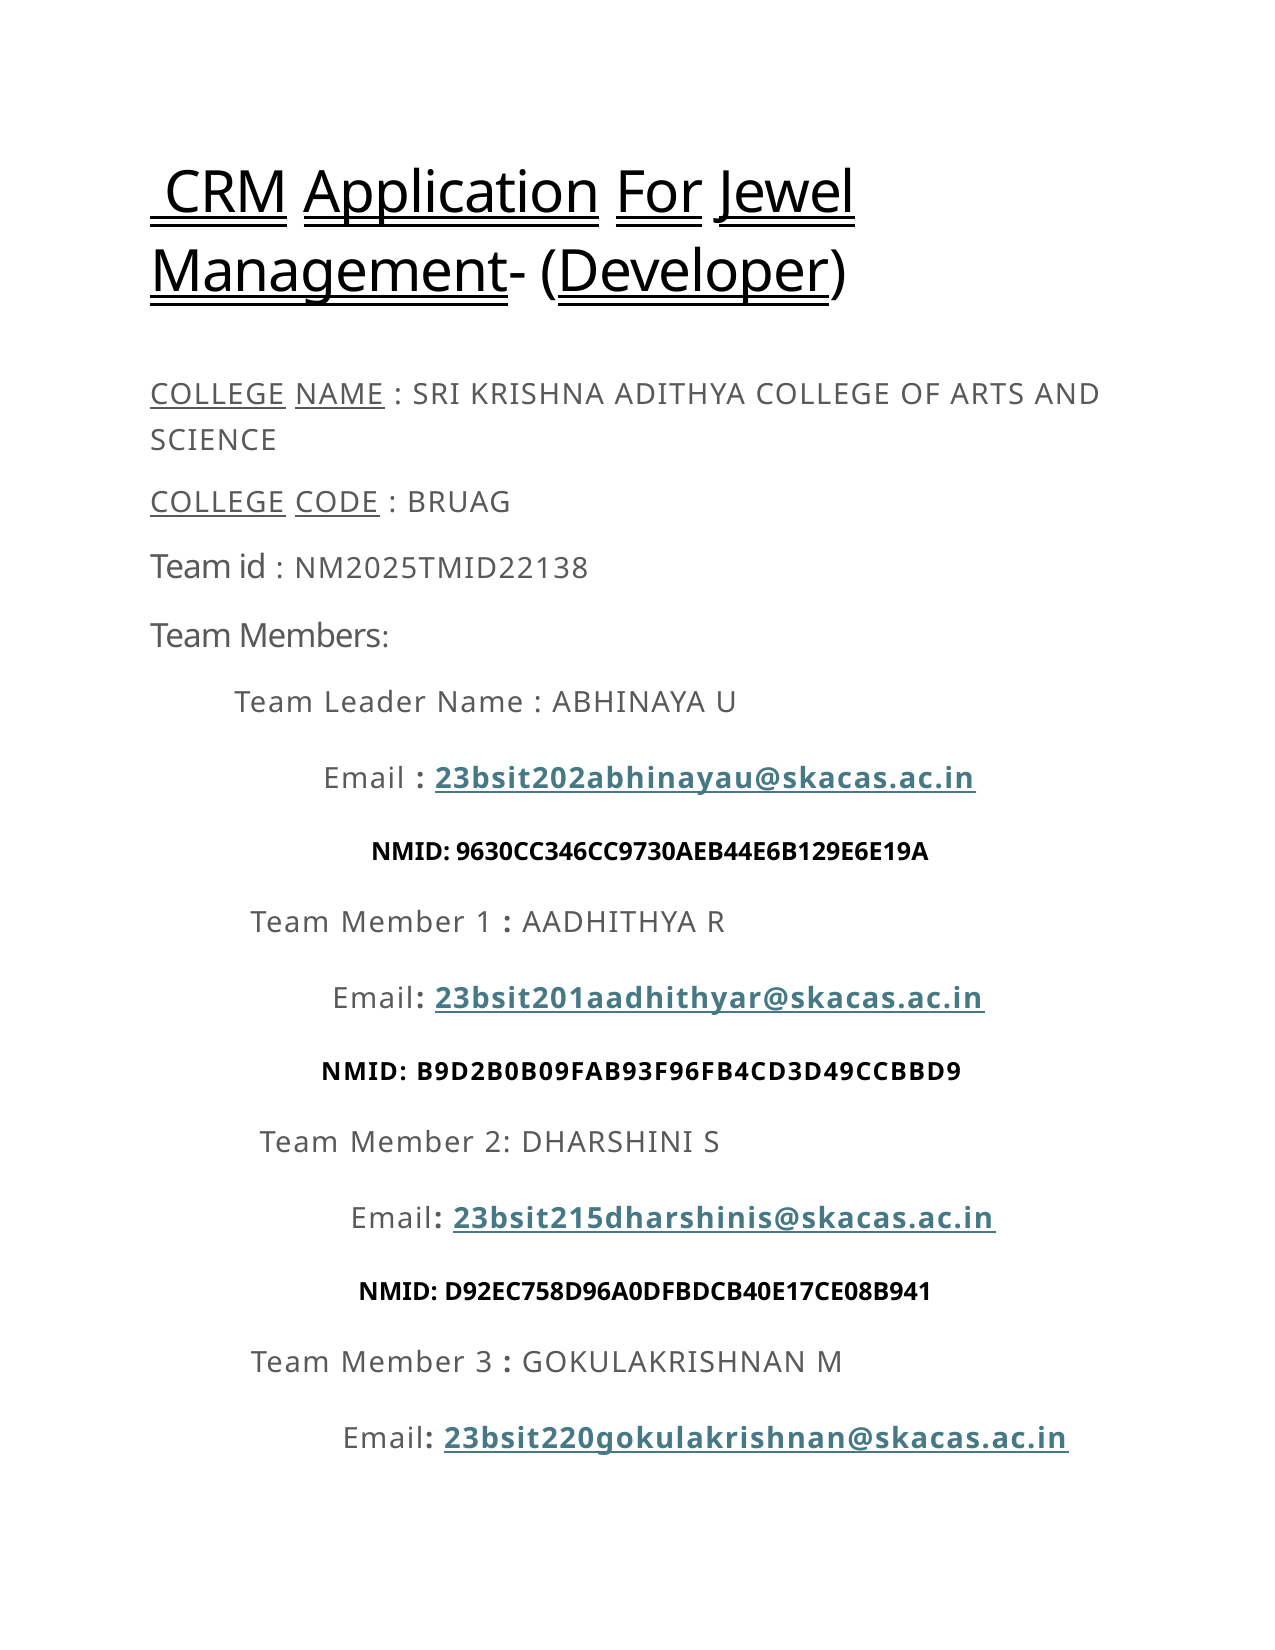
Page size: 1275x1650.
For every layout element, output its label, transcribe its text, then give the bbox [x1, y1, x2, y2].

subtitle Team id : NM2025TMID22138 [150, 543, 1125, 589]
text NMID: 9630CC346CC9730AEB44E6B129E6E19A [150, 833, 1125, 867]
subtitle Email: 23bsit201aadhithyar@skacas.ac.in [150, 977, 1125, 1017]
text NMID: D92EC758D96A0DFBDCB40E17CE08B941 [150, 1273, 1125, 1307]
subtitle COLLEGE NAME : SRI KRISHNA ADITHYA COLLEGE OF ARTS AND SCIENCE [150, 373, 1125, 458]
title CRM Application For Jewel Management- (Developer) [150, 150, 1125, 309]
subtitle Team Member 2: DHARSHINI S [150, 1121, 1125, 1161]
subtitle NMID: B9D2B0B09FAB93F96FB4CD3D49CCBBD9 [150, 1053, 1125, 1087]
subtitle Team Members: [150, 612, 1125, 658]
subtitle Email: 23bsit215dharshinis@skacas.ac.in [150, 1197, 1125, 1237]
subtitle Email: 23bsit220gokulakrishnan@skacas.ac.in [150, 1417, 1125, 1457]
subtitle Team Leader Name : ABHINAYA U [150, 681, 1125, 721]
subtitle Team Member 3 : GOKULAKRISHNAN M [150, 1341, 1125, 1381]
subtitle Email : 23bsit202abhinayau@skacas.ac.in [150, 757, 1125, 797]
subtitle Team Member 1 : AADHITHYA R [150, 901, 1125, 941]
subtitle COLLEGE CODE : BRUAG [150, 481, 1125, 521]
